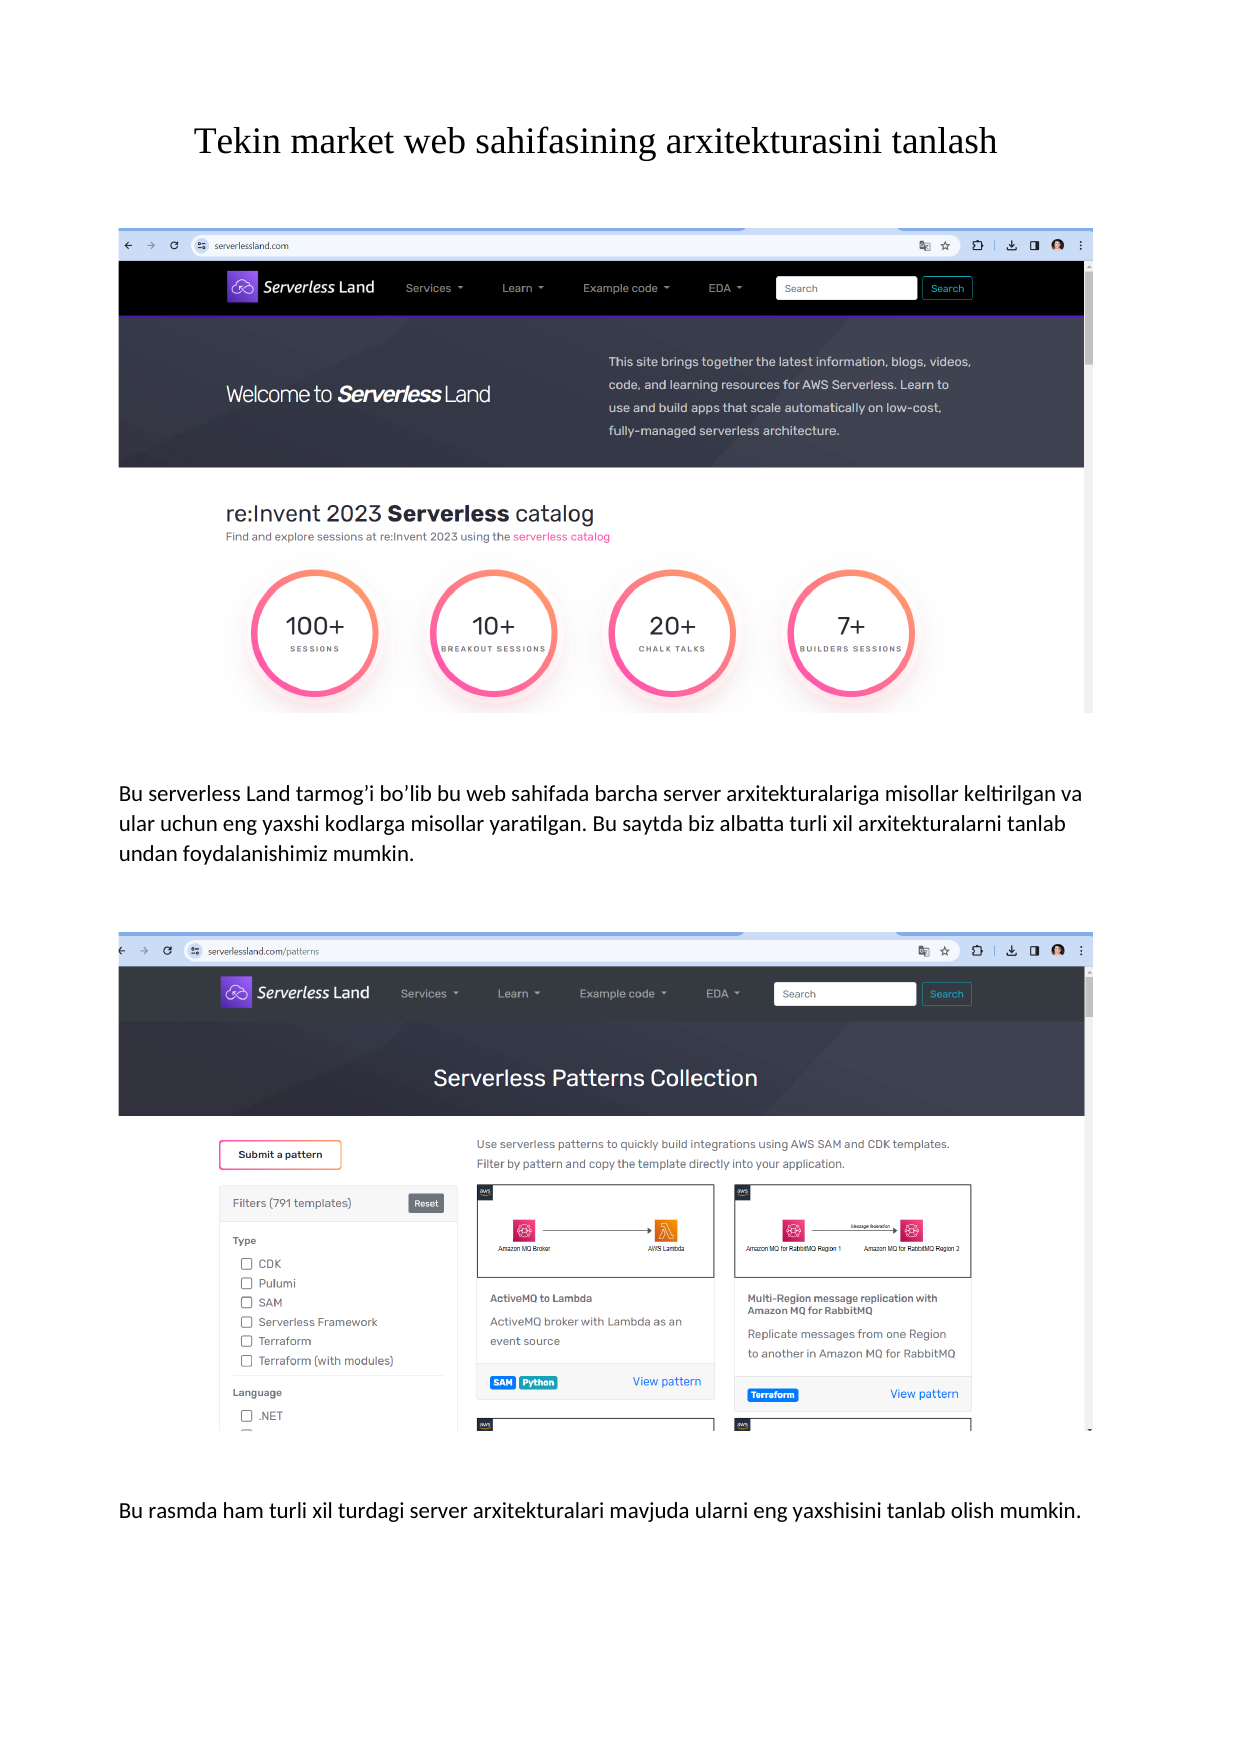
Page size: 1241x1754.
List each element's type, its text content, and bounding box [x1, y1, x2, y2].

text Bu serverless Land tarmog’i bo’lib bu web sahifada barcha server arxitekturalariga misollar keltirilgan va ular uchun eng yaxshi kodlarga misollar yaratilgan. Bu saytda biz albatta turli xil arxitekturalarni tanlab undan foydalanishimiz mumkin. [118, 779, 1122, 867]
picture [118, 932, 1093, 1431]
picture [118, 228, 1093, 713]
list Tekin market web sahifasining arxitekturasini tanlash [193, 118, 1122, 162]
text Bu rasmda ham turli xil turdagi server arxitekturalari mavjuda ularni eng yaxshisini tanlab olish mumkin. [118, 1496, 1122, 1524]
